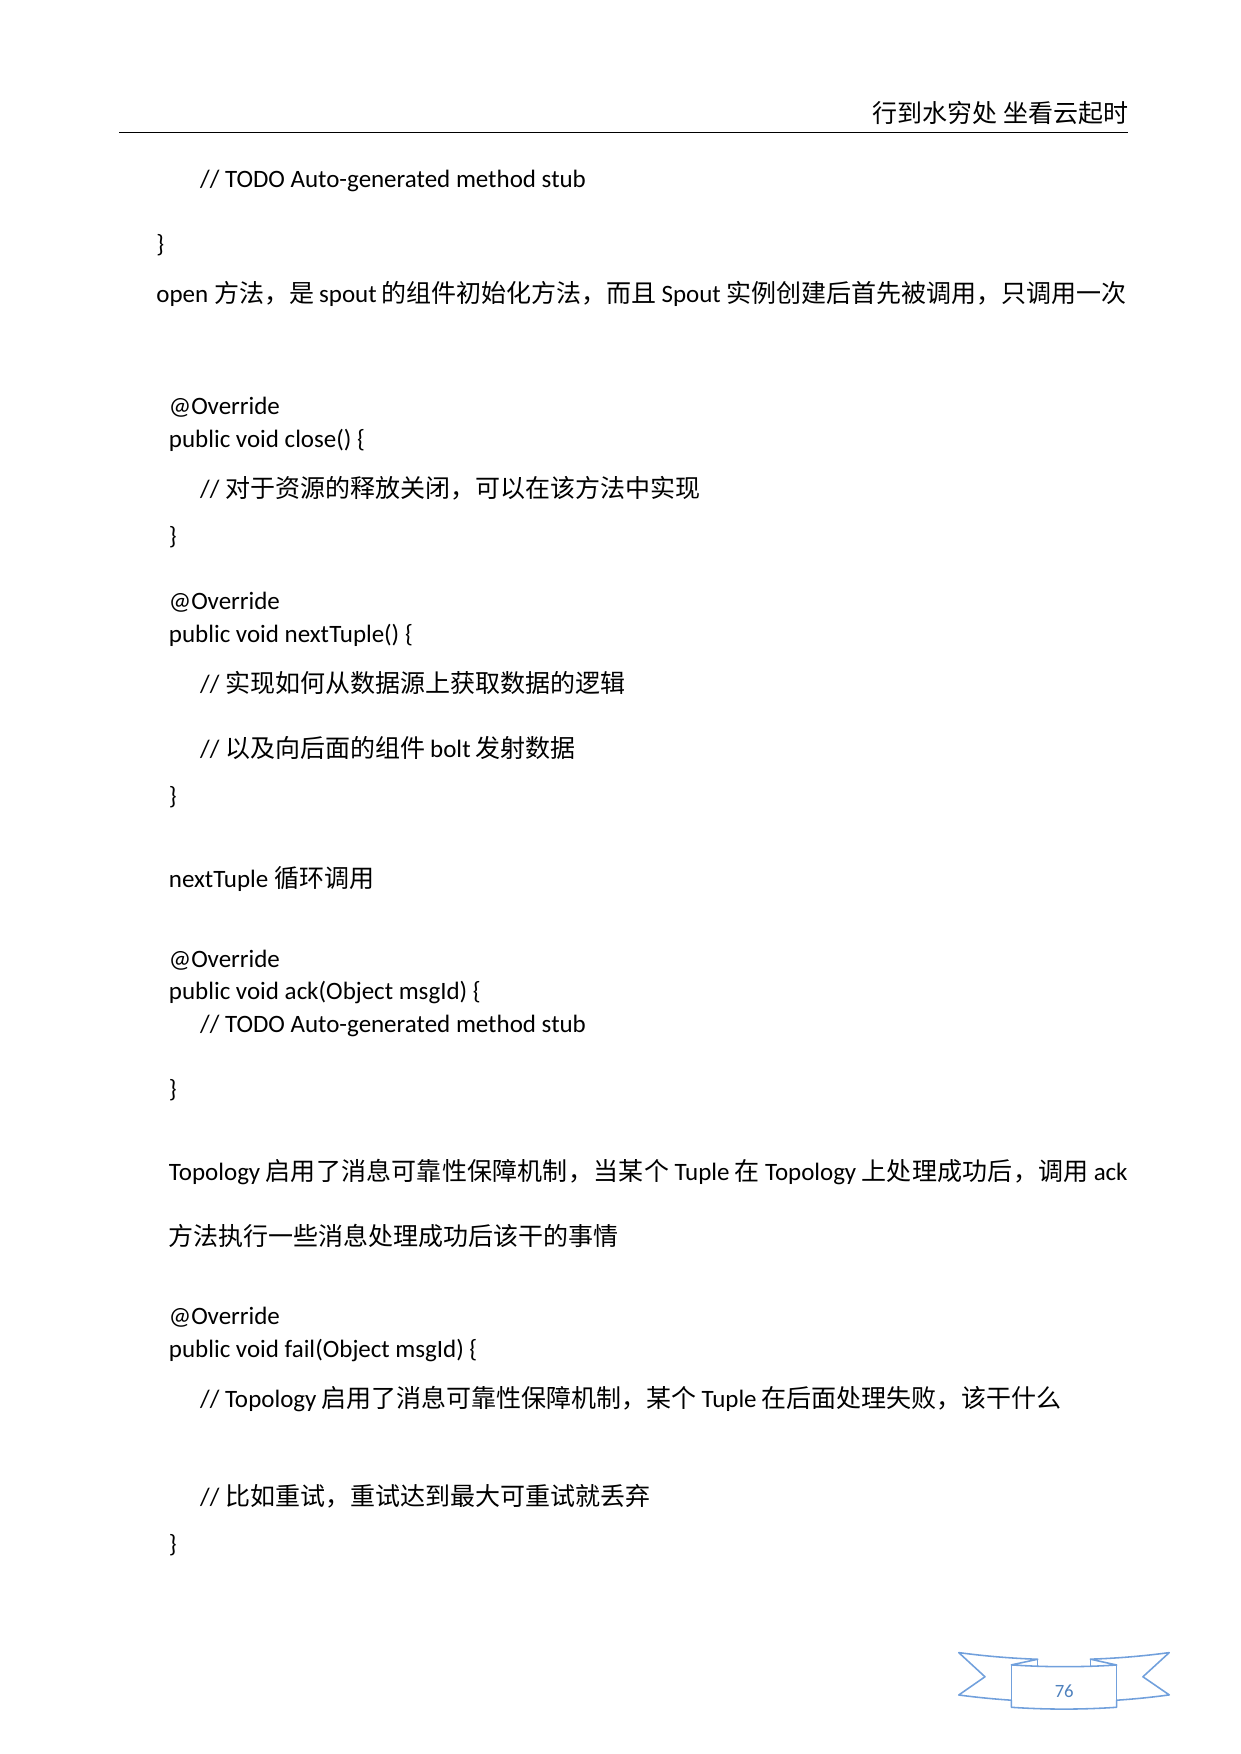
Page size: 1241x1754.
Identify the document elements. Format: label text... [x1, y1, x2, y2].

text // 实现如何从数据源上获取数据的逻辑 [169, 649, 1128, 714]
text @Override [169, 584, 1128, 617]
text nextTuple 循环调用 [169, 844, 1128, 909]
text // TODO Auto-generated method stub [119, 162, 1128, 194]
text } [169, 1072, 1128, 1104]
text public void fail(Object msgId) { [169, 1332, 1128, 1364]
text } [169, 1527, 1128, 1559]
text // Topology启用了消息可靠性保障机制，某个Tuple在后面处理失败，该干什么 [169, 1364, 1128, 1429]
text } [169, 519, 1128, 552]
text Topology启用了消息可靠性保障机制，当某个Tuple在Topology上处理成功后，调用ack方法执行一些消息处理成功后该干的事情 [169, 1137, 1128, 1267]
text public void close() { [169, 422, 1128, 454]
text } [119, 227, 1128, 259]
text @Override [169, 1299, 1128, 1332]
text public void ack(Object msgId) { [169, 974, 1128, 1007]
text // 对于资源的释放关闭，可以在该方法中实现 [169, 454, 1128, 519]
text open 方法，是spout的组件初始化方法，而且Spout实例创建后首先被调用，只调用一次 [119, 259, 1128, 324]
text // 以及向后面的组件bolt发射数据 [169, 714, 1128, 779]
text // TODO Auto-generated method stub [169, 1007, 1128, 1039]
text @Override [169, 389, 1128, 422]
text // 比如重试，重试达到最大可重试就丢弃 [169, 1462, 1128, 1527]
text public void nextTuple() { [169, 617, 1128, 649]
text } [169, 779, 1128, 812]
text @Override [169, 942, 1128, 974]
